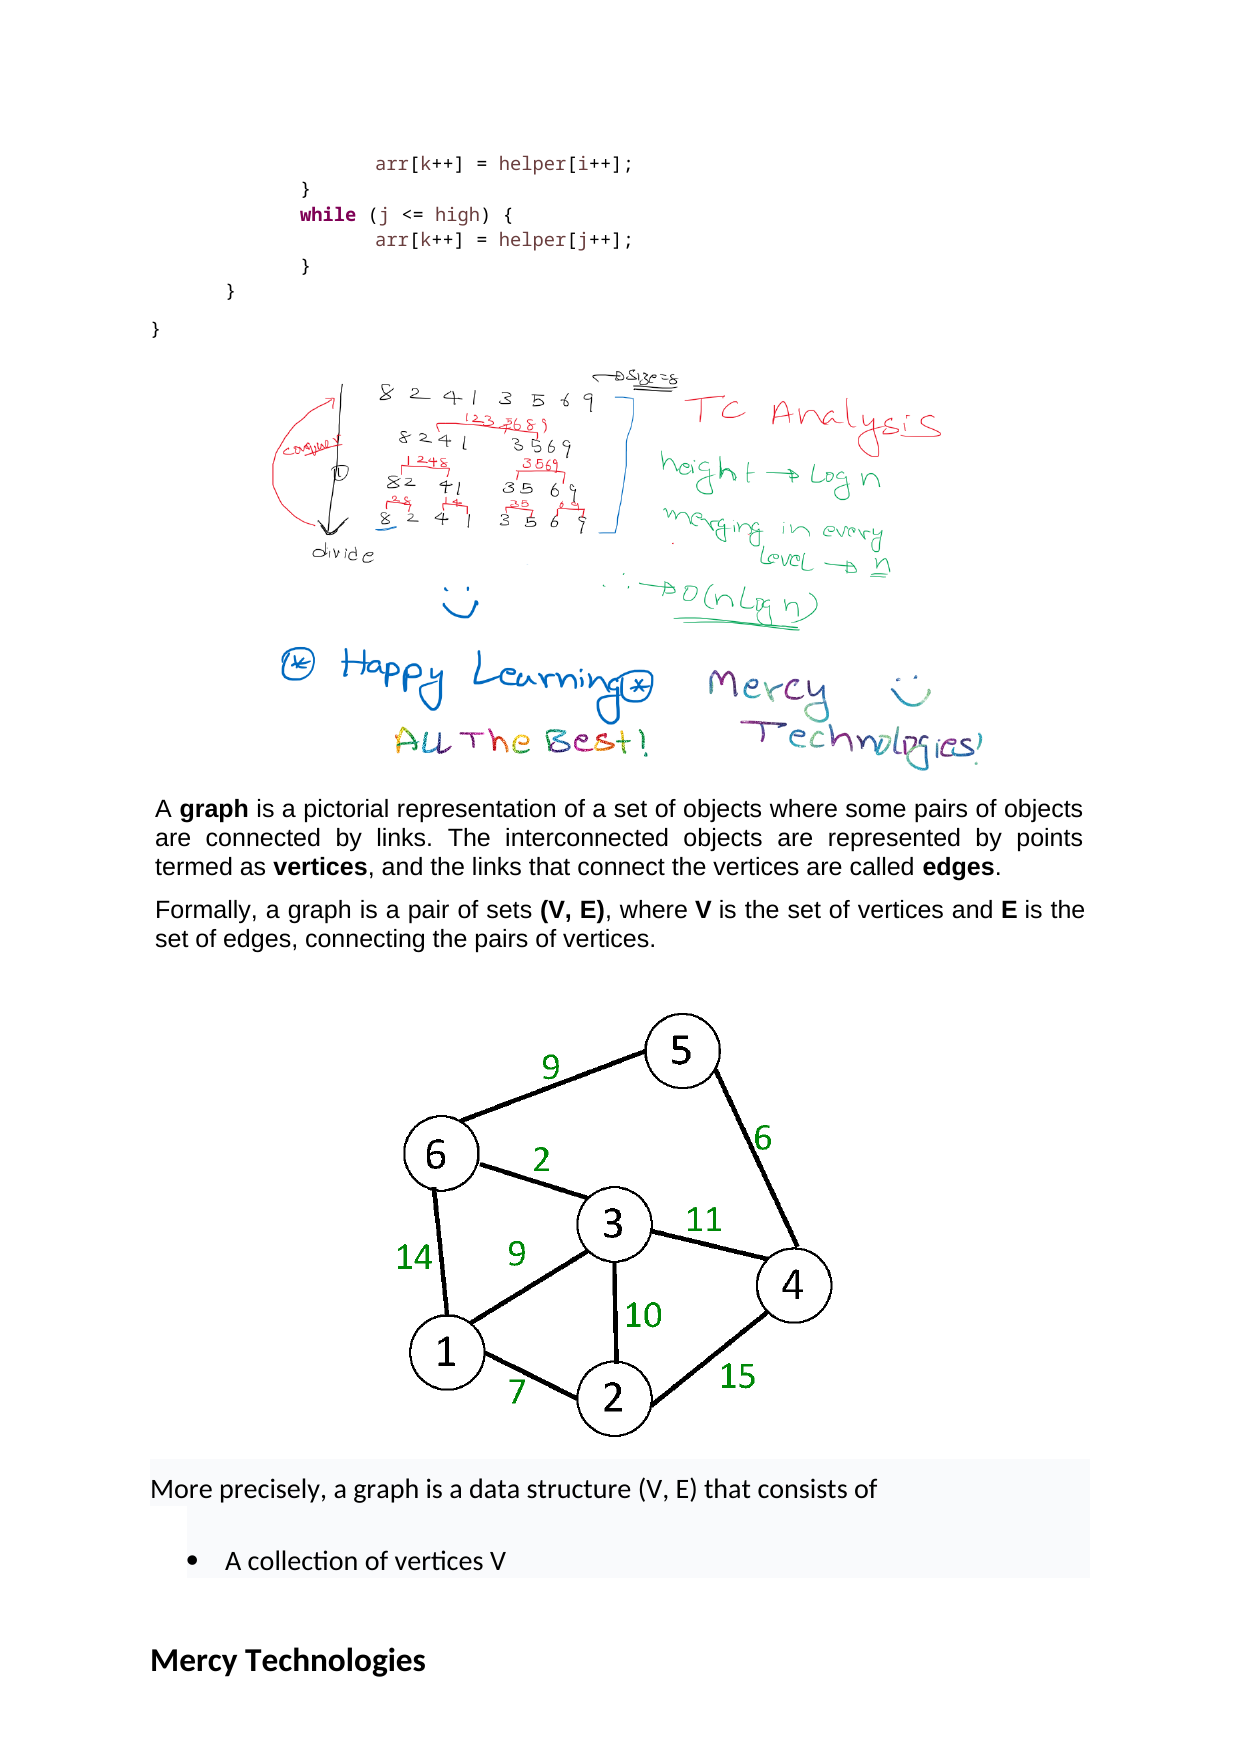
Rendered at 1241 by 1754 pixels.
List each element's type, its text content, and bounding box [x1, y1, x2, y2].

picture [231, 356, 1004, 779]
list A collection of vertices V [187, 1531, 1090, 1578]
text } [150, 252, 1090, 278]
text A graph is a pictorial representation of a set of objects where some pairs of objects are connected by links. The interconnected objects are represented by points termed as vertices, and the links that connect the vertices are called edges. [155, 794, 1085, 880]
picture [365, 1005, 871, 1444]
text } [150, 316, 1085, 341]
text arr[k++] = helper[j++]; [150, 227, 1090, 252]
text More precisely, a graph is a data structure (V, E) that consists of [150, 1459, 1090, 1506]
text Formally, a graph is a pair of sets (V, E), where V is the set of vertices and E is the set of edges, connecting the pairs of vertices. [155, 895, 1085, 953]
text } [150, 278, 1090, 303]
text } [150, 176, 1090, 201]
text arr[k++] = helper[i++]; [150, 150, 1090, 176]
text while (j <= high) { [150, 201, 1090, 227]
